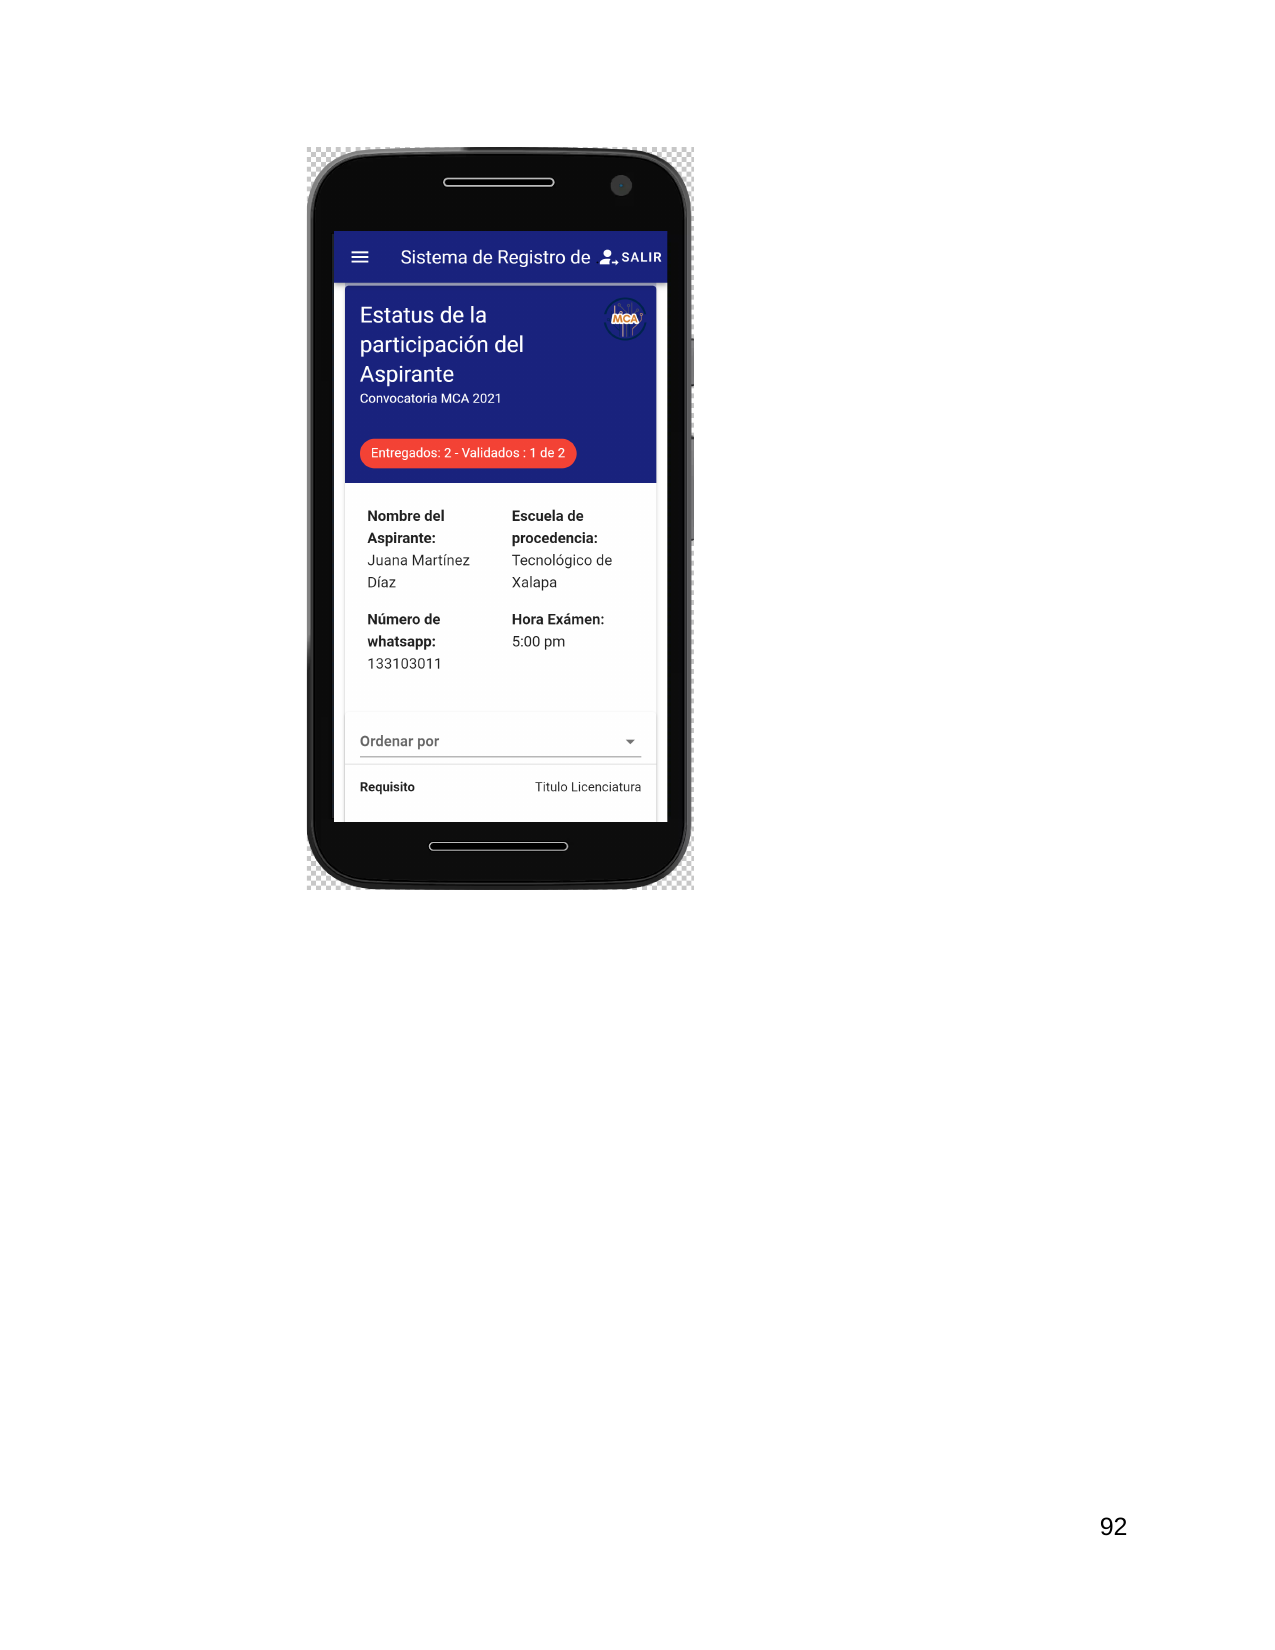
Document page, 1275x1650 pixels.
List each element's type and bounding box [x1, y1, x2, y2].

picture [306, 147, 694, 890]
